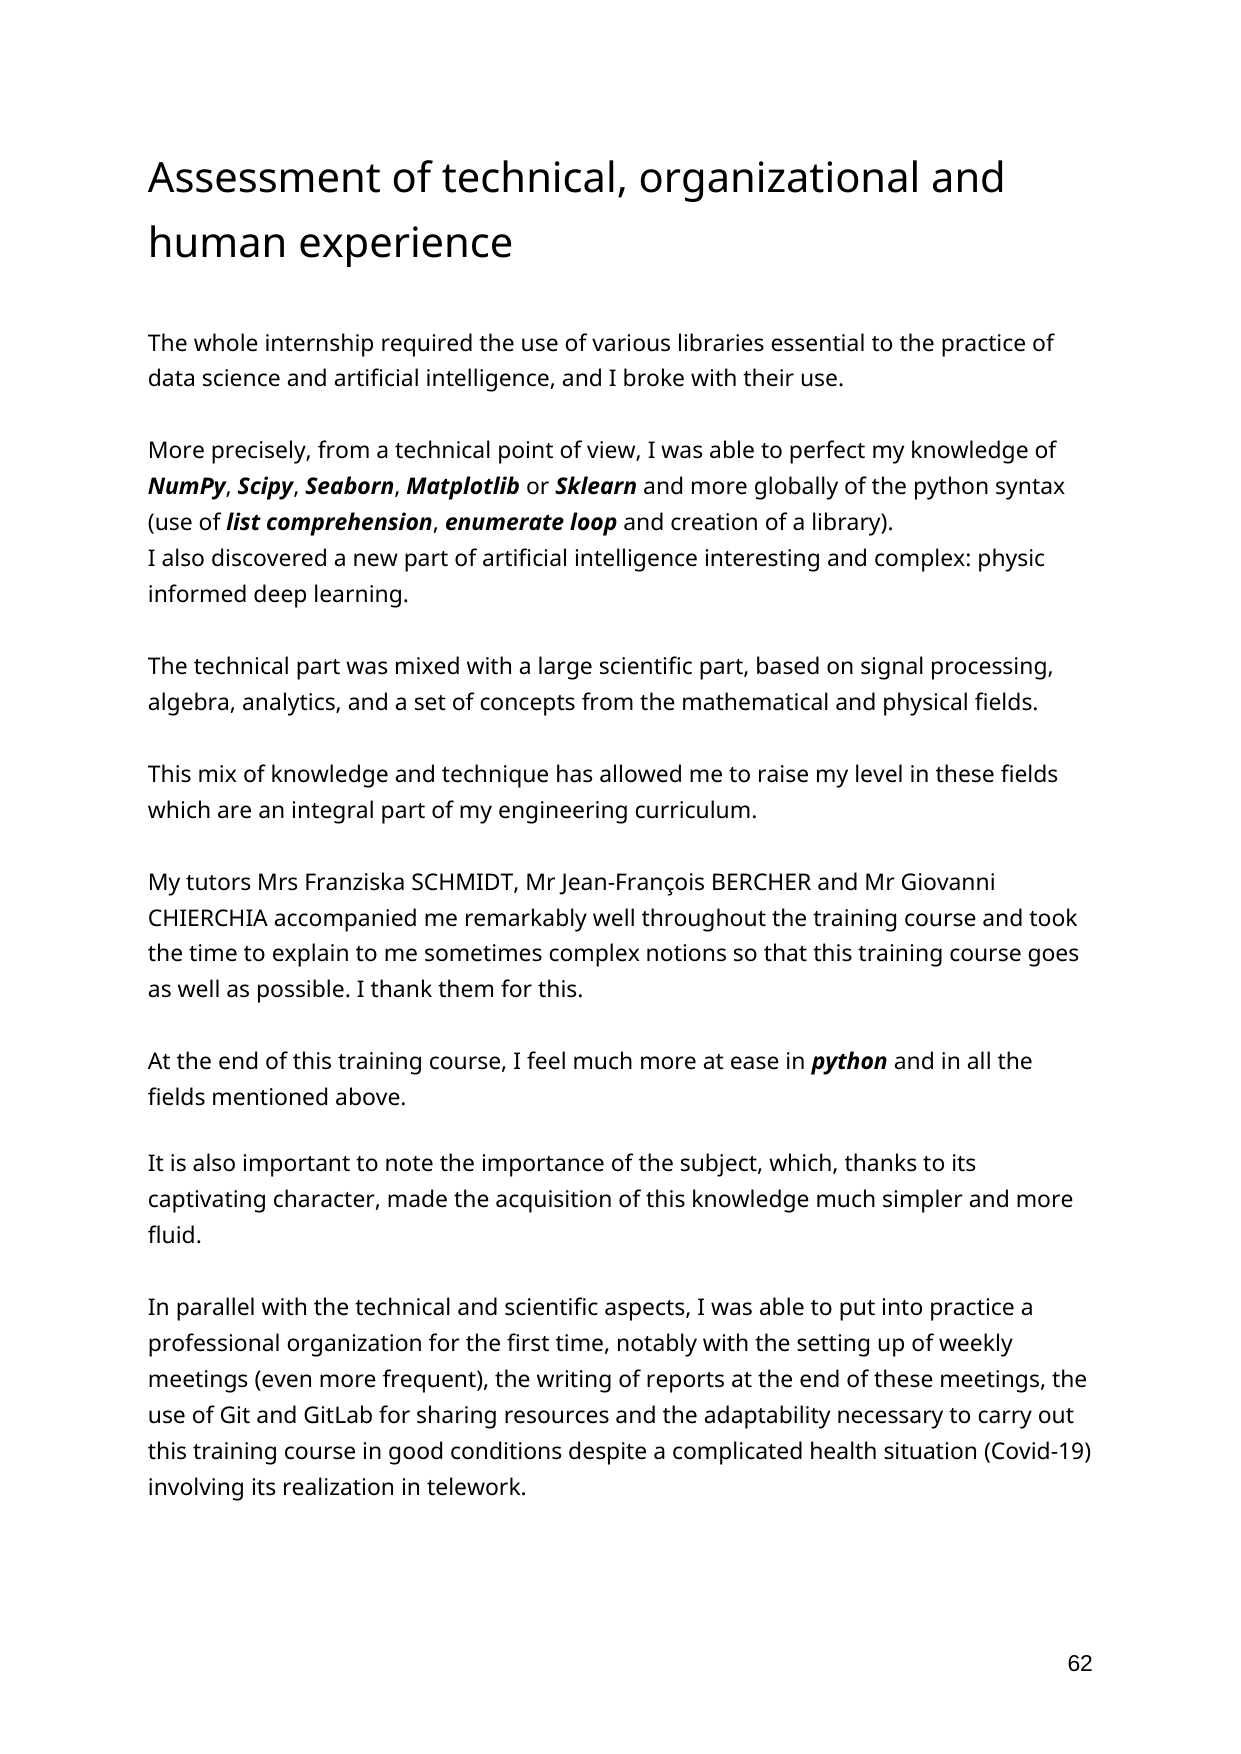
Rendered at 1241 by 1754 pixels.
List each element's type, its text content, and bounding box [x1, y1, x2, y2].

text In parallel with the technical and scientific aspects, I was able to put into practice a professional organization for the first time, notably with the setting up of weekly meetings (even more frequent), the writing of reports at the end of these meetings, the use of Git and GitLab for sharing resources and the adaptability necessary to carry out this training course in good conditions despite a complicated health situation (Covid-19) involving its realization in telework. [148, 1291, 1093, 1502]
text This mix of knowledge and technique has allowed me to raise my level in these fields which are an integral part of my engineering curriculum. [148, 758, 1093, 825]
text At the end of this training course, I feel much more at ease in python and in all the fields mentioned above. [148, 1045, 1093, 1112]
text More precisely, from a technical point of view, I was able to perfect my knowledge of NumPy, Scipy, Seaborn, Matplotlib or Sklearn and more globally of the python syntax (use of list comprehension, enumerate loop and creation of a library). [148, 434, 1093, 537]
text My tutors Mrs Franziska SCHMIDT, Mr Jean-François BERCHER and Mr Giovanni CHIERCHIA accompanied me remarkably well throughout the training course and took the time to explain to me sometimes complex notions so that this training course goes as well as possible. I thank them for this. [148, 866, 1093, 1004]
subtitle Assessment of technical, organizational and human experience [148, 148, 1093, 269]
text The technical part was mixed with a large scientific part, based on signal processing, algebra, analytics, and a set of concepts from the mathematical and physical fields. [148, 650, 1093, 717]
text The whole internship required the use of various libraries essential to the practice of data science and artificial intelligence, and I broke with their use. [148, 326, 1093, 394]
text It is also important to note the importance of the subject, which, thanks to its captivating character, made the acquisition of this knowledge much simpler and more fluid. [148, 1147, 1093, 1250]
text I also discovered a new part of artificial intelligence interesting and complex: physic informed deep learning. [148, 542, 1093, 609]
